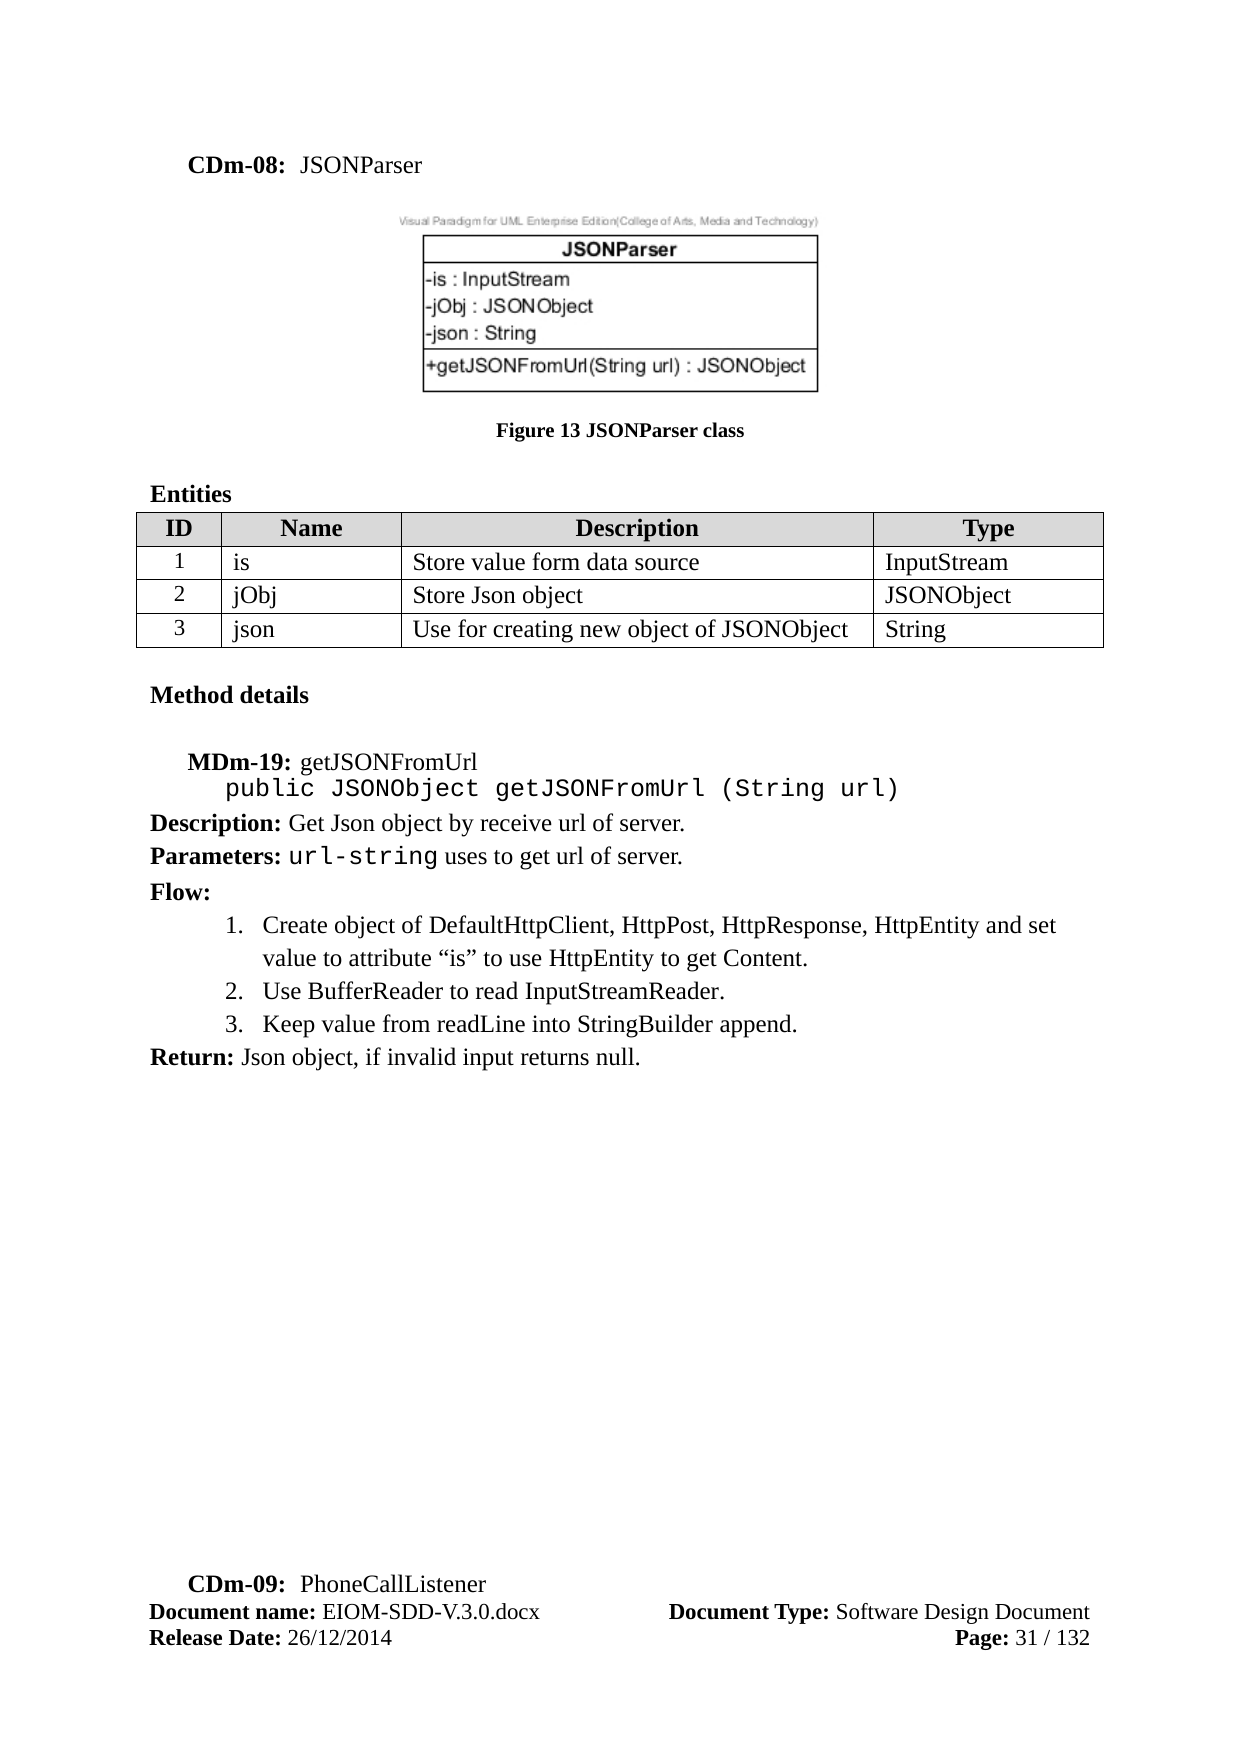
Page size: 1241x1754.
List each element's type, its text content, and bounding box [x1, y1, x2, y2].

table_cell InputStream [874, 547, 1103, 579]
text Method details [150, 681, 1090, 709]
text Figure 13 JSONParser class [150, 418, 1090, 442]
table_header Type [874, 513, 1103, 546]
list Create object of DefaultHttpClient, HttpPost, HttpResponse, HttpEntity and set value to attribute “is” to use HttpEntity to get Content. [225, 910, 1090, 972]
list Keep value from readLine into StringBuilder append. [225, 1009, 1090, 1038]
list PhoneCallListener [187, 1569, 1090, 1598]
list JSONParser [187, 150, 1090, 179]
list Use BufferReader to read InputStreamReader. [225, 976, 1090, 1004]
table_header Name [222, 513, 401, 546]
text Description: Get Json object by receive url of server. [150, 808, 1090, 837]
text Parameters: url-string uses to get url of server. [150, 841, 1090, 872]
table_cell 1 [137, 547, 221, 579]
table_cell is [222, 547, 401, 579]
table_cell Use for creating new object of JSONObject [402, 614, 873, 647]
list getJSONFromUrl [187, 747, 1090, 775]
text public JSONObject getJSONFromUrl (String url) [150, 775, 1090, 804]
text Return: Json object, if invalid input returns null. [150, 1042, 1090, 1071]
table_header ID [137, 513, 221, 546]
table_cell String [874, 614, 1103, 647]
table_header Description [402, 513, 873, 546]
text Entities [150, 479, 1090, 508]
table_cell 3 [137, 614, 221, 647]
table_cell 2 [137, 580, 221, 613]
text Flow: [150, 877, 1090, 906]
table_cell Store value form data source [402, 547, 873, 579]
table_cell JSONObject [874, 580, 1103, 613]
picture [399, 211, 841, 415]
table_cell Store Json object [402, 580, 873, 613]
table_cell jObj [222, 580, 401, 613]
table_cell json [222, 614, 401, 647]
